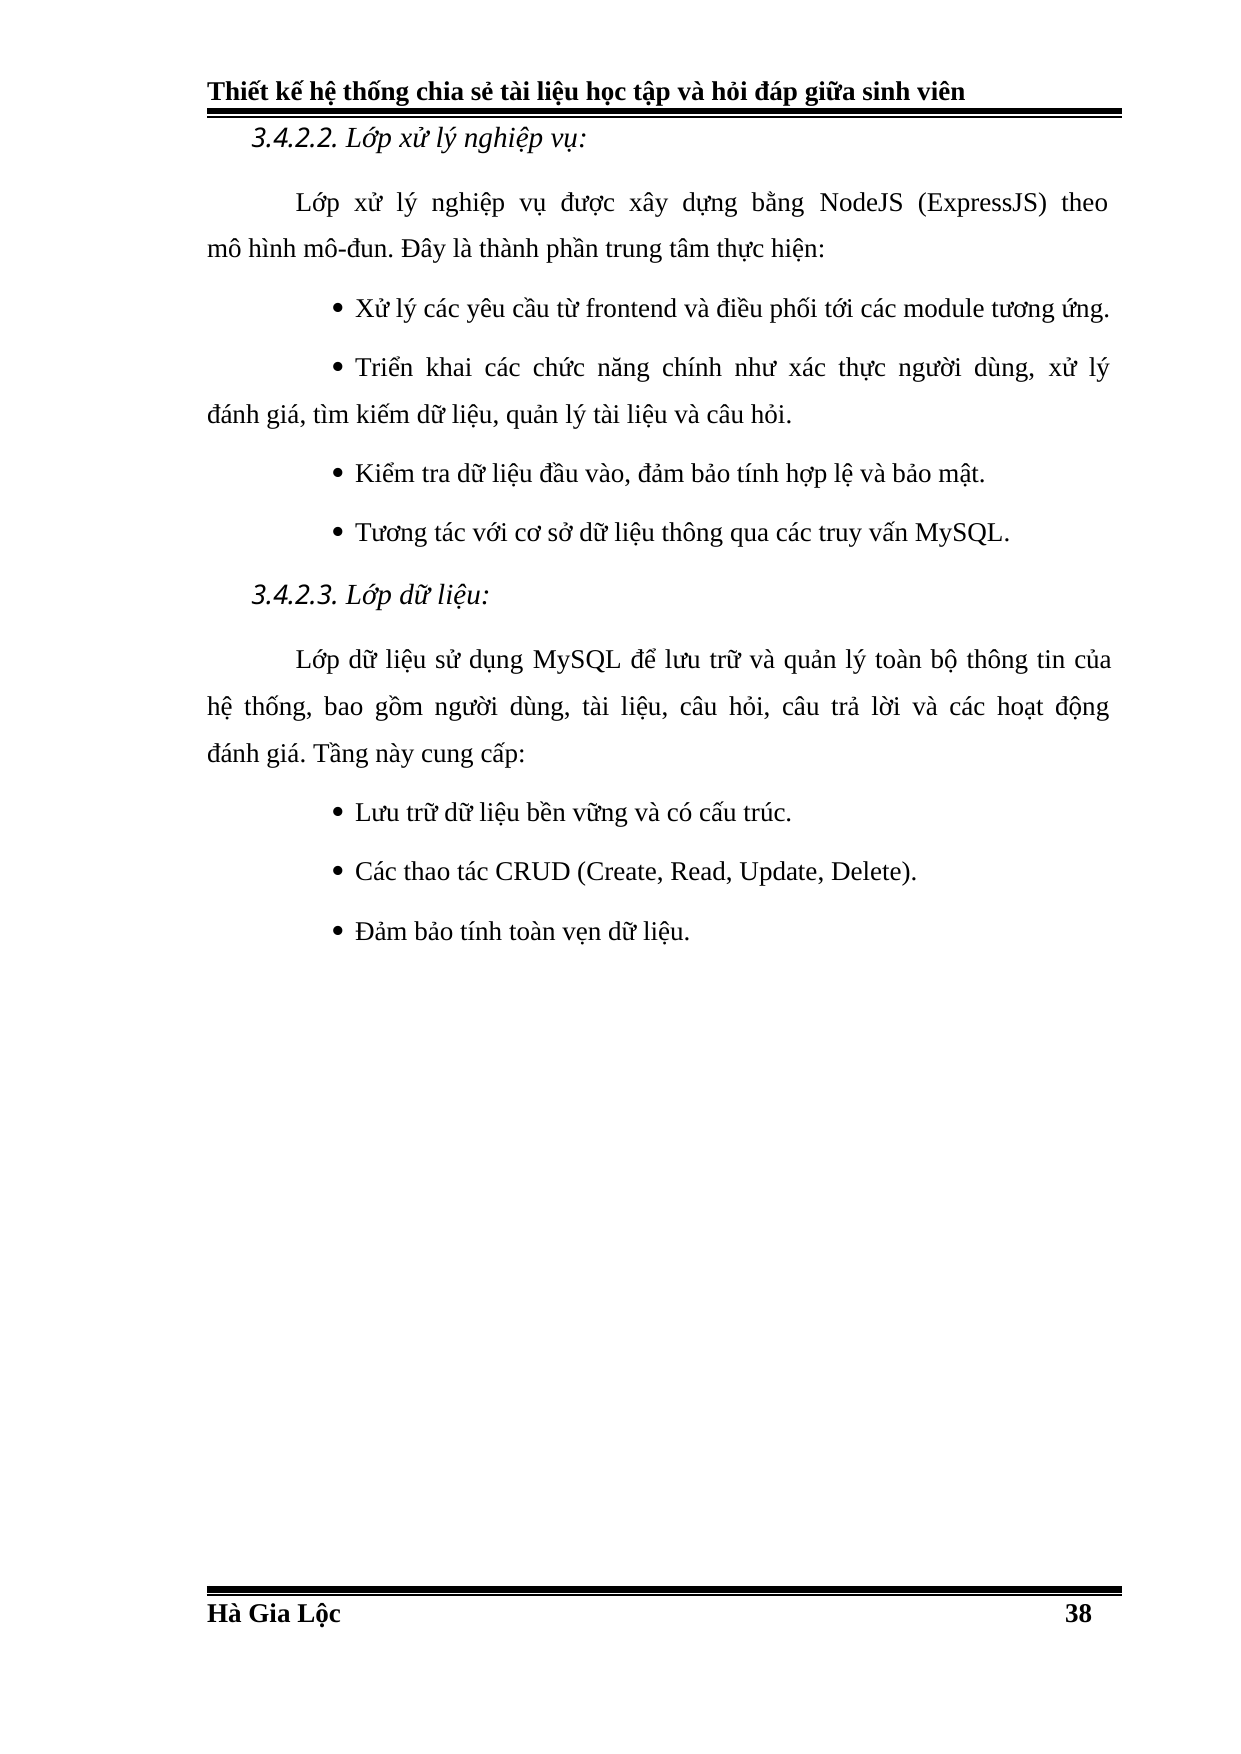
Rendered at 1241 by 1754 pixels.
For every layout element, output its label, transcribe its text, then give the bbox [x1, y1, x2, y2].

list Đảm bảo tính toàn vẹn dữ liệu. [207, 915, 1122, 946]
list Tương tác với cơ sở dữ liệu thông qua các truy vấn MySQL. [207, 516, 1122, 548]
list Triển khai các chức năng chính như xác thực người dùng, xử lý đánh giá, tìm kiếm dữ liệu, quản lý tài liệu và câu hỏi. [207, 351, 1122, 429]
list Xử lý các yêu cầu từ frontend và điều phối tới các module tương ứng. [207, 292, 1122, 323]
list Các thao tác CRUD (Create, Read, Update, Delete). [207, 856, 1122, 887]
subtitle Lớp xử lý nghiệp vụ: [222, 118, 1122, 155]
text Lớp xử lý nghiệp vụ được xây dựng bằng NodeJS (ExpressJS) theo mô hình mô-đun. Đây là thành phần trung tâm thực hiện: [207, 186, 1122, 264]
subtitle Lớp dữ liệu: [222, 576, 1122, 613]
list Lưu trữ dữ liệu bền vững và có cấu trúc. [207, 796, 1122, 827]
list Kiểm tra dữ liệu đầu vào, đảm bảo tính hợp lệ và bảo mật. [207, 457, 1122, 488]
text Lớp dữ liệu sử dụng MySQL để lưu trữ và quản lý toàn bộ thông tin của hệ thống, bao gồm người dùng, tài liệu, câu hỏi, câu trả lời và các hoạt động đánh giá. Tầng này cung cấp: [207, 644, 1122, 768]
